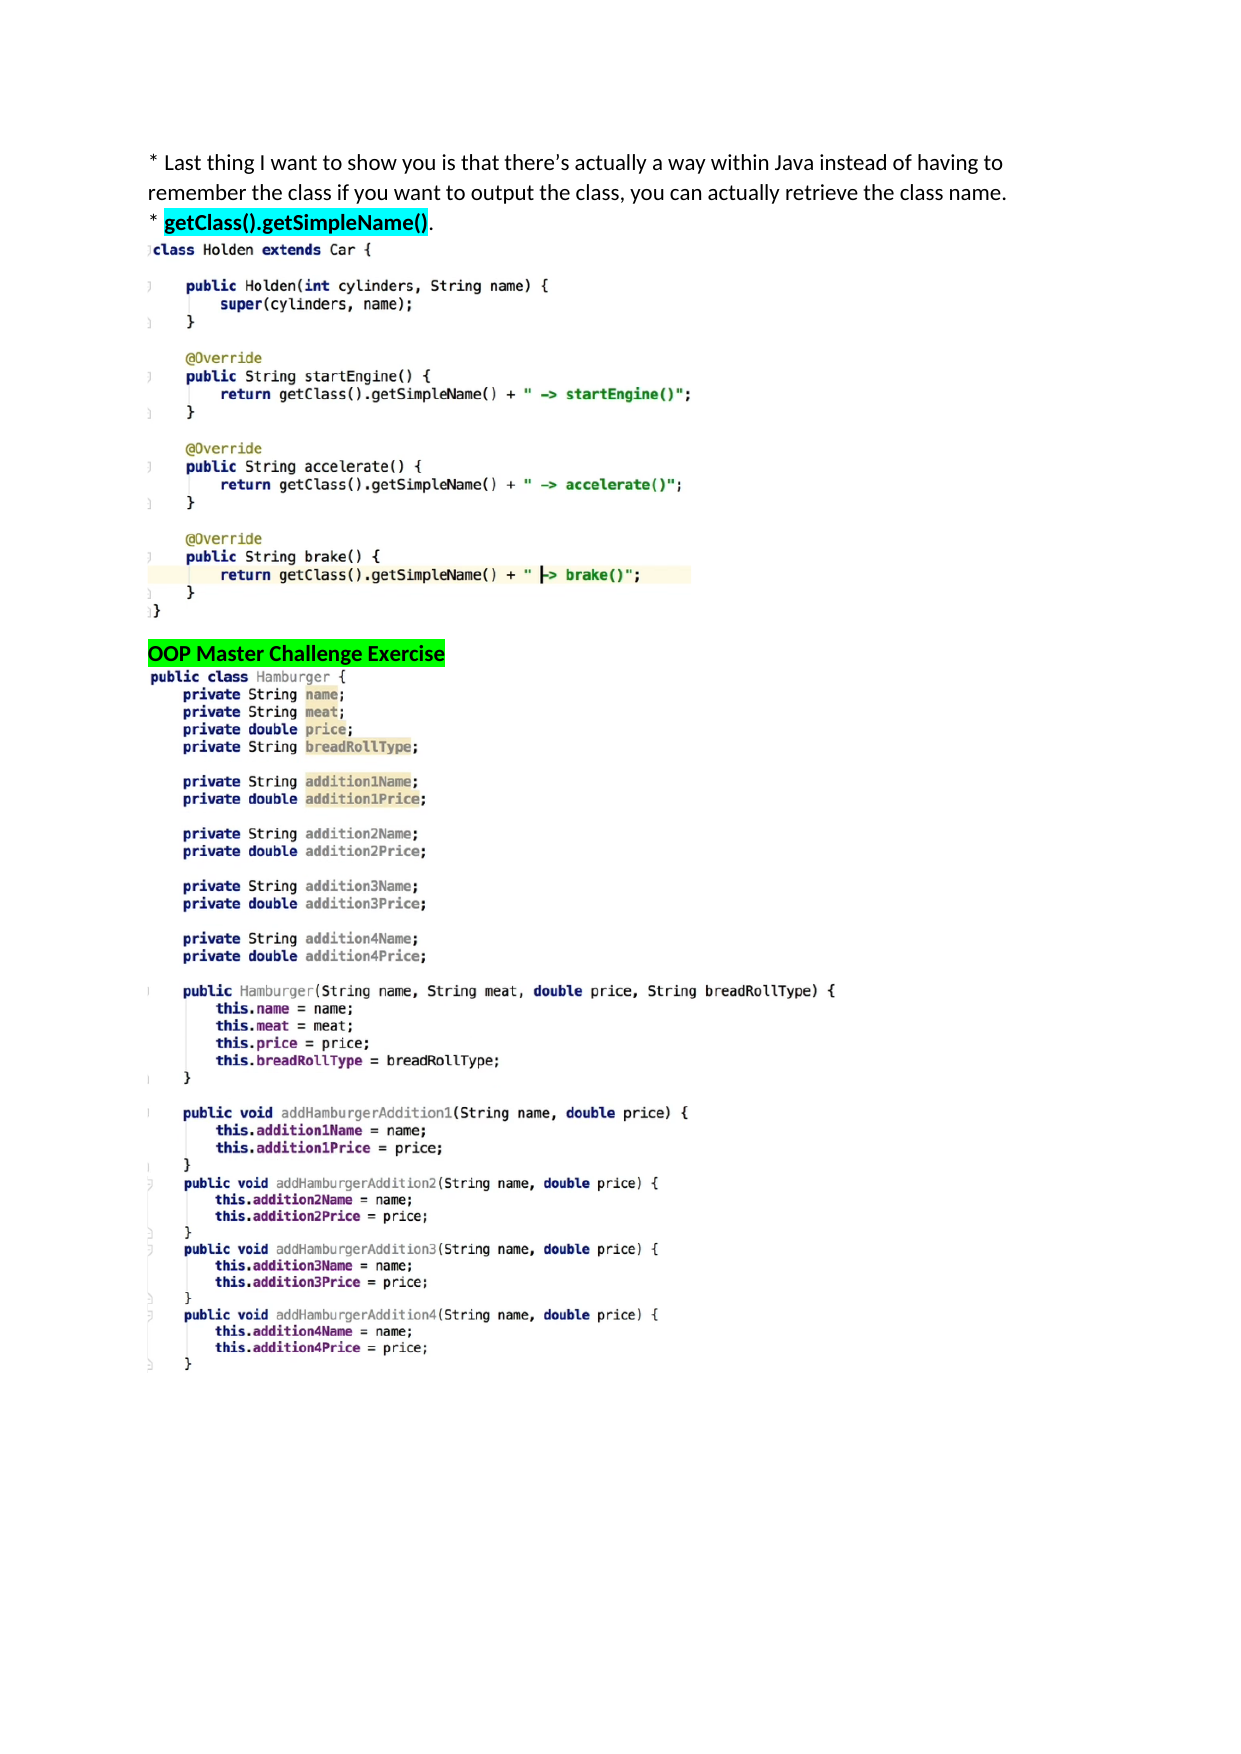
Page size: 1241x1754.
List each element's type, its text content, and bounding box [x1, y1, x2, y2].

picture [147, 669, 835, 1174]
picture [147, 1176, 660, 1373]
picture [147, 238, 692, 621]
